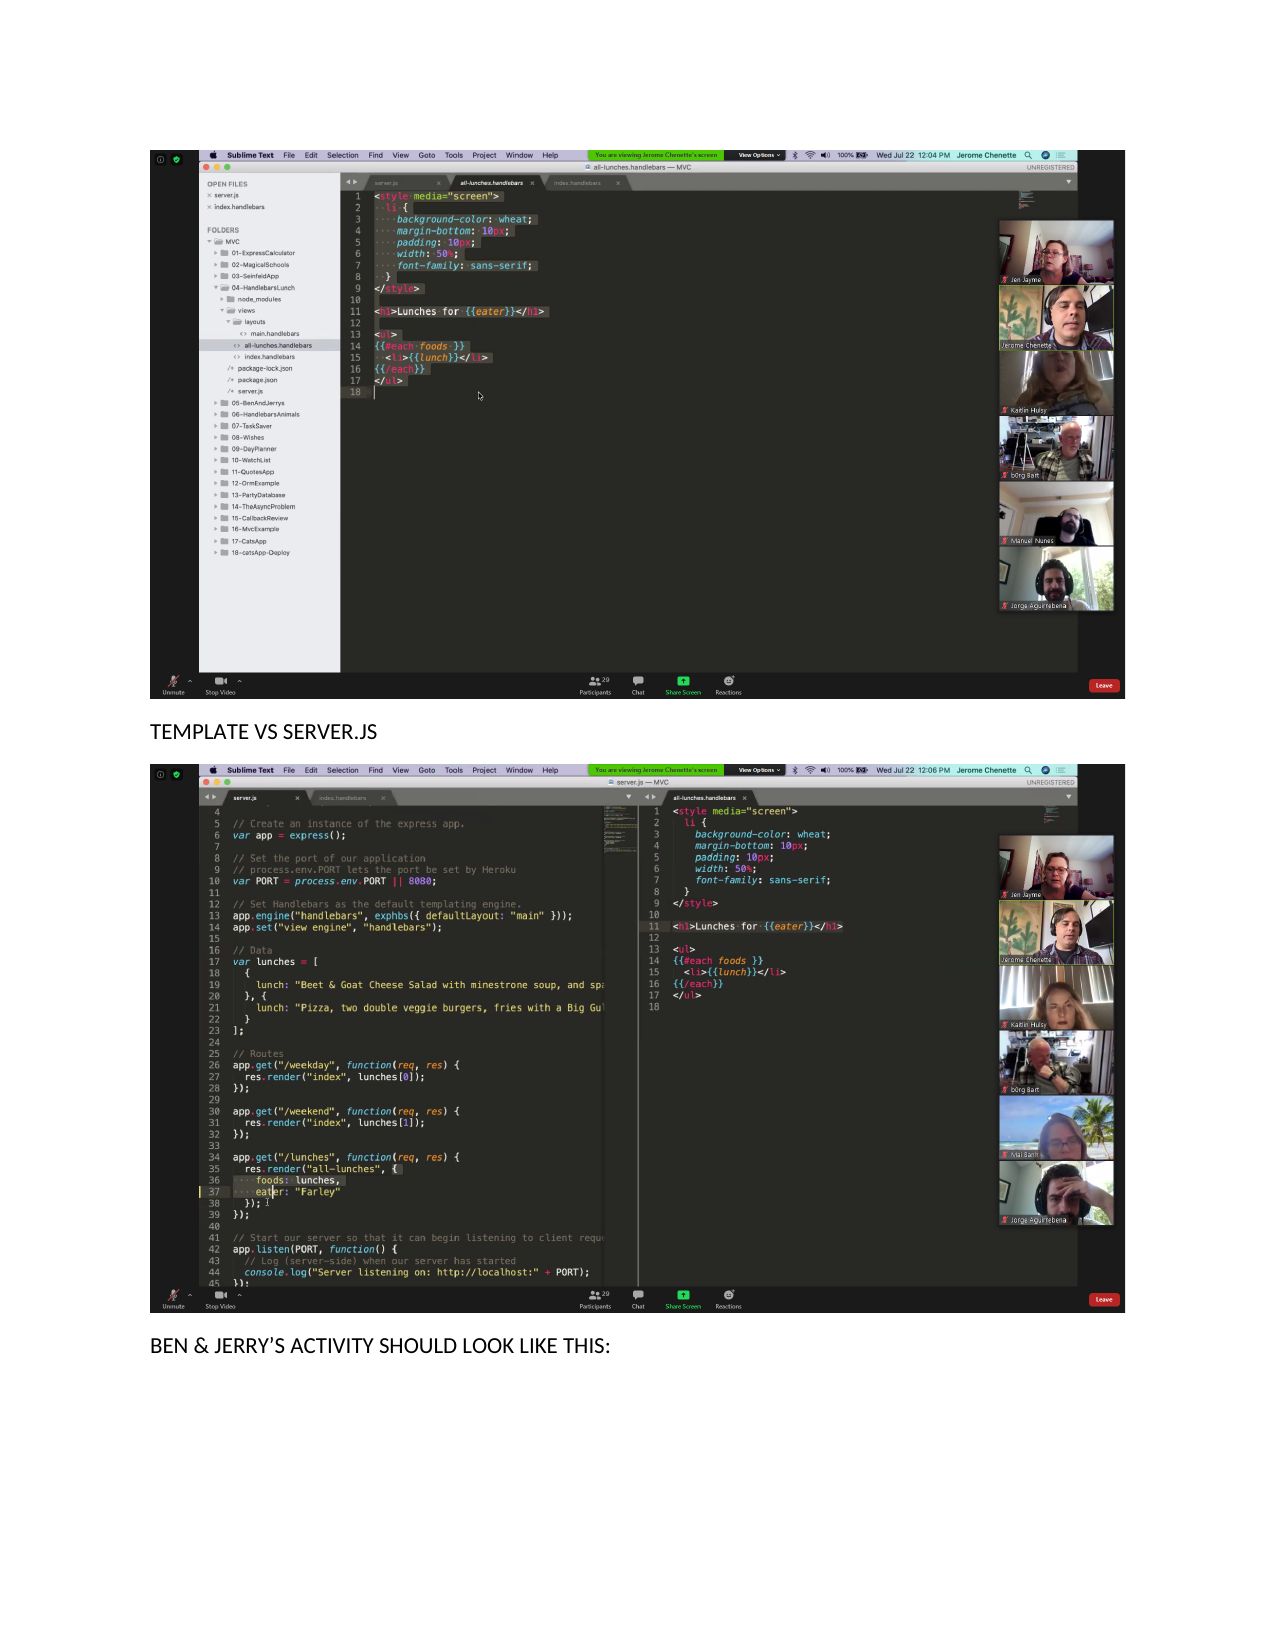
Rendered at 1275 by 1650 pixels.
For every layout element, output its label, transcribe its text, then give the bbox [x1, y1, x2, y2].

text BEN & JERRY’S ACTIVITY SHOULD LOOK LIKE THIS: [150, 1331, 1125, 1359]
picture [150, 764, 1125, 1313]
picture [150, 150, 1125, 699]
text TEMPLATE VS SERVER.JS [150, 717, 1125, 745]
